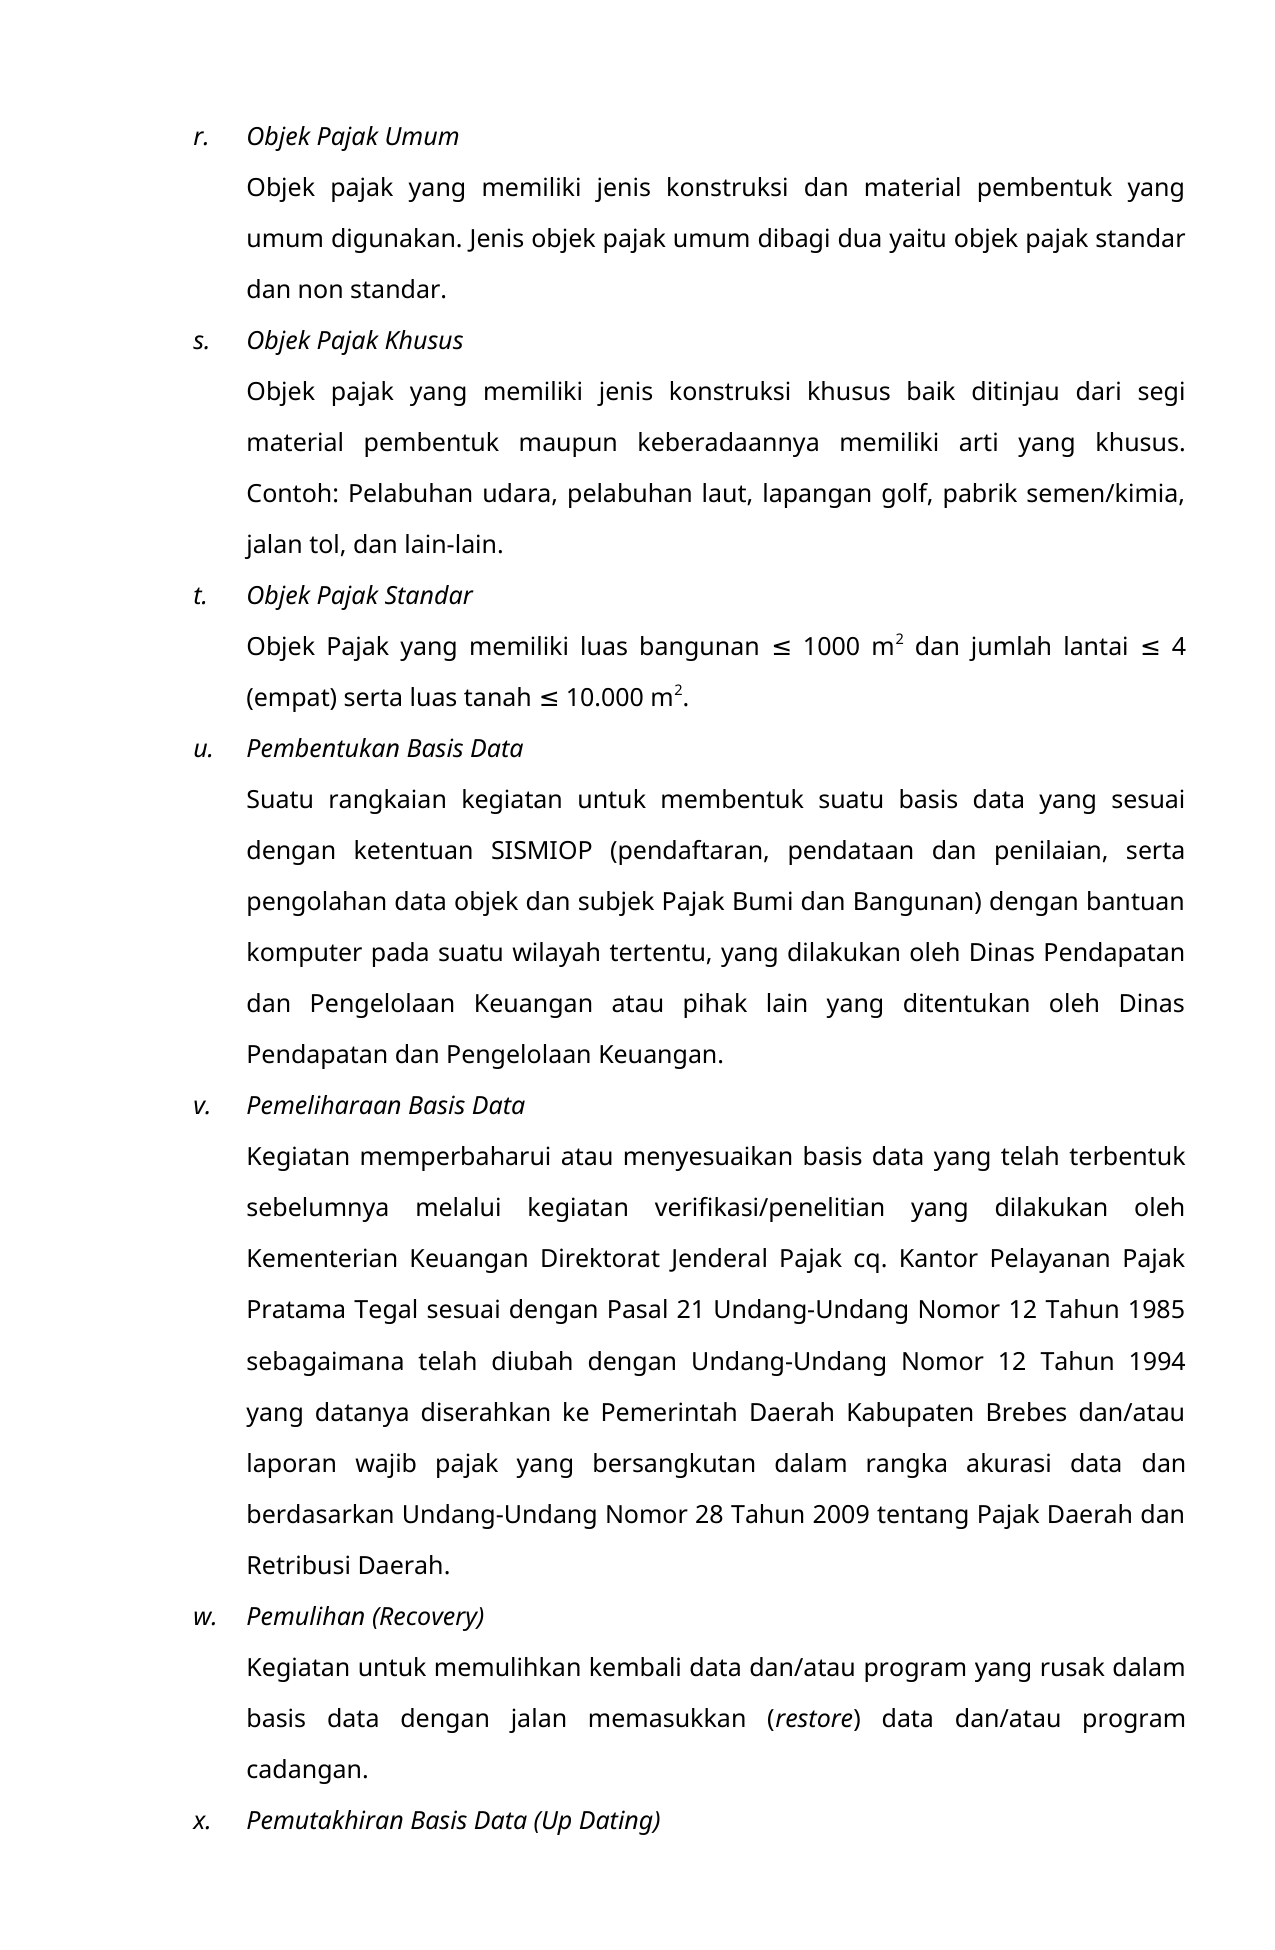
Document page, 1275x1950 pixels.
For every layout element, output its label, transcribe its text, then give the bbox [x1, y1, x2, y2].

list Pemulihan (Recovery) [193, 1598, 1186, 1632]
list Objek pajak yang memiliki jenis konstruksi khusus baik ditinjau dari segi material pembentuk maupun keberadaannya memiliki arti yang khusus. Contoh: Pelabuhan udara, pelabuhan laut, lapangan golf, pabrik semen/kimia, jalan tol, dan lain-lain. [246, 373, 1186, 561]
list Objek Pajak Khusus [193, 322, 1186, 356]
list Objek Pajak Standar [193, 577, 1186, 612]
list Objek pajak yang memiliki jenis konstruksi dan material pembentuk yang umum digunakan. Jenis objek pajak umum dibagi dua yaitu objek pajak standar dan non standar. [246, 169, 1186, 305]
list Suatu rangkaian kegiatan untuk membentuk suatu basis data yang sesuai dengan ketentuan SISMIOP (pendaftaran, pendataan dan penilaian, serta pengolahan data objek dan subjek Pajak Bumi dan Bangunan) dengan bantuan komputer pada suatu wilayah tertentu, yang dilakukan oleh Dinas Pendapatan dan Pengelolaan Keuangan atau pihak lain yang ditentukan oleh Dinas Pendapatan dan Pengelolaan Keuangan. [246, 782, 1186, 1071]
list Pemutakhiran Basis Data (Up Dating) [193, 1802, 1186, 1837]
list Kegiatan memperbaharui atau menyesuaikan basis data yang telah terbentuk sebelumnya melalui kegiatan verifikasi/penelitian yang dilakukan oleh Kementerian Keuangan Direktorat Jenderal Pajak cq. Kantor Pelayanan Pajak Pratama Tegal sesuai dengan Pasal 21 Undang-Undang Nomor 12 Tahun 1985 sebagaimana telah diubah dengan Undang-Undang Nomor 12 Tahun 1994 yang datanya diserahkan ke Pemerintah Daerah Kabupaten Brebes dan/atau laporan wajib pajak yang bersangkutan dalam rangka akurasi data dan berdasarkan Undang-Undang Nomor 28 Tahun 2009 tentang Pajak Daerah dan Retribusi Daerah. [246, 1139, 1186, 1581]
list Objek Pajak yang memiliki luas bangunan ≤ 1000 m2 dan jumlah lantai ≤ 4 (empat) serta luas tanah ≤ 10.000 m2. [246, 628, 1186, 714]
list Pemeliharaan Basis Data [193, 1088, 1186, 1122]
list Objek Pajak Umum [193, 118, 1186, 152]
list Pembentukan Basis Data [193, 731, 1186, 765]
list Kegiatan untuk memulihkan kembali data dan/atau program yang rusak dalam basis data dengan jalan memasukkan (restore) data dan/atau program cadangan. [246, 1649, 1186, 1786]
